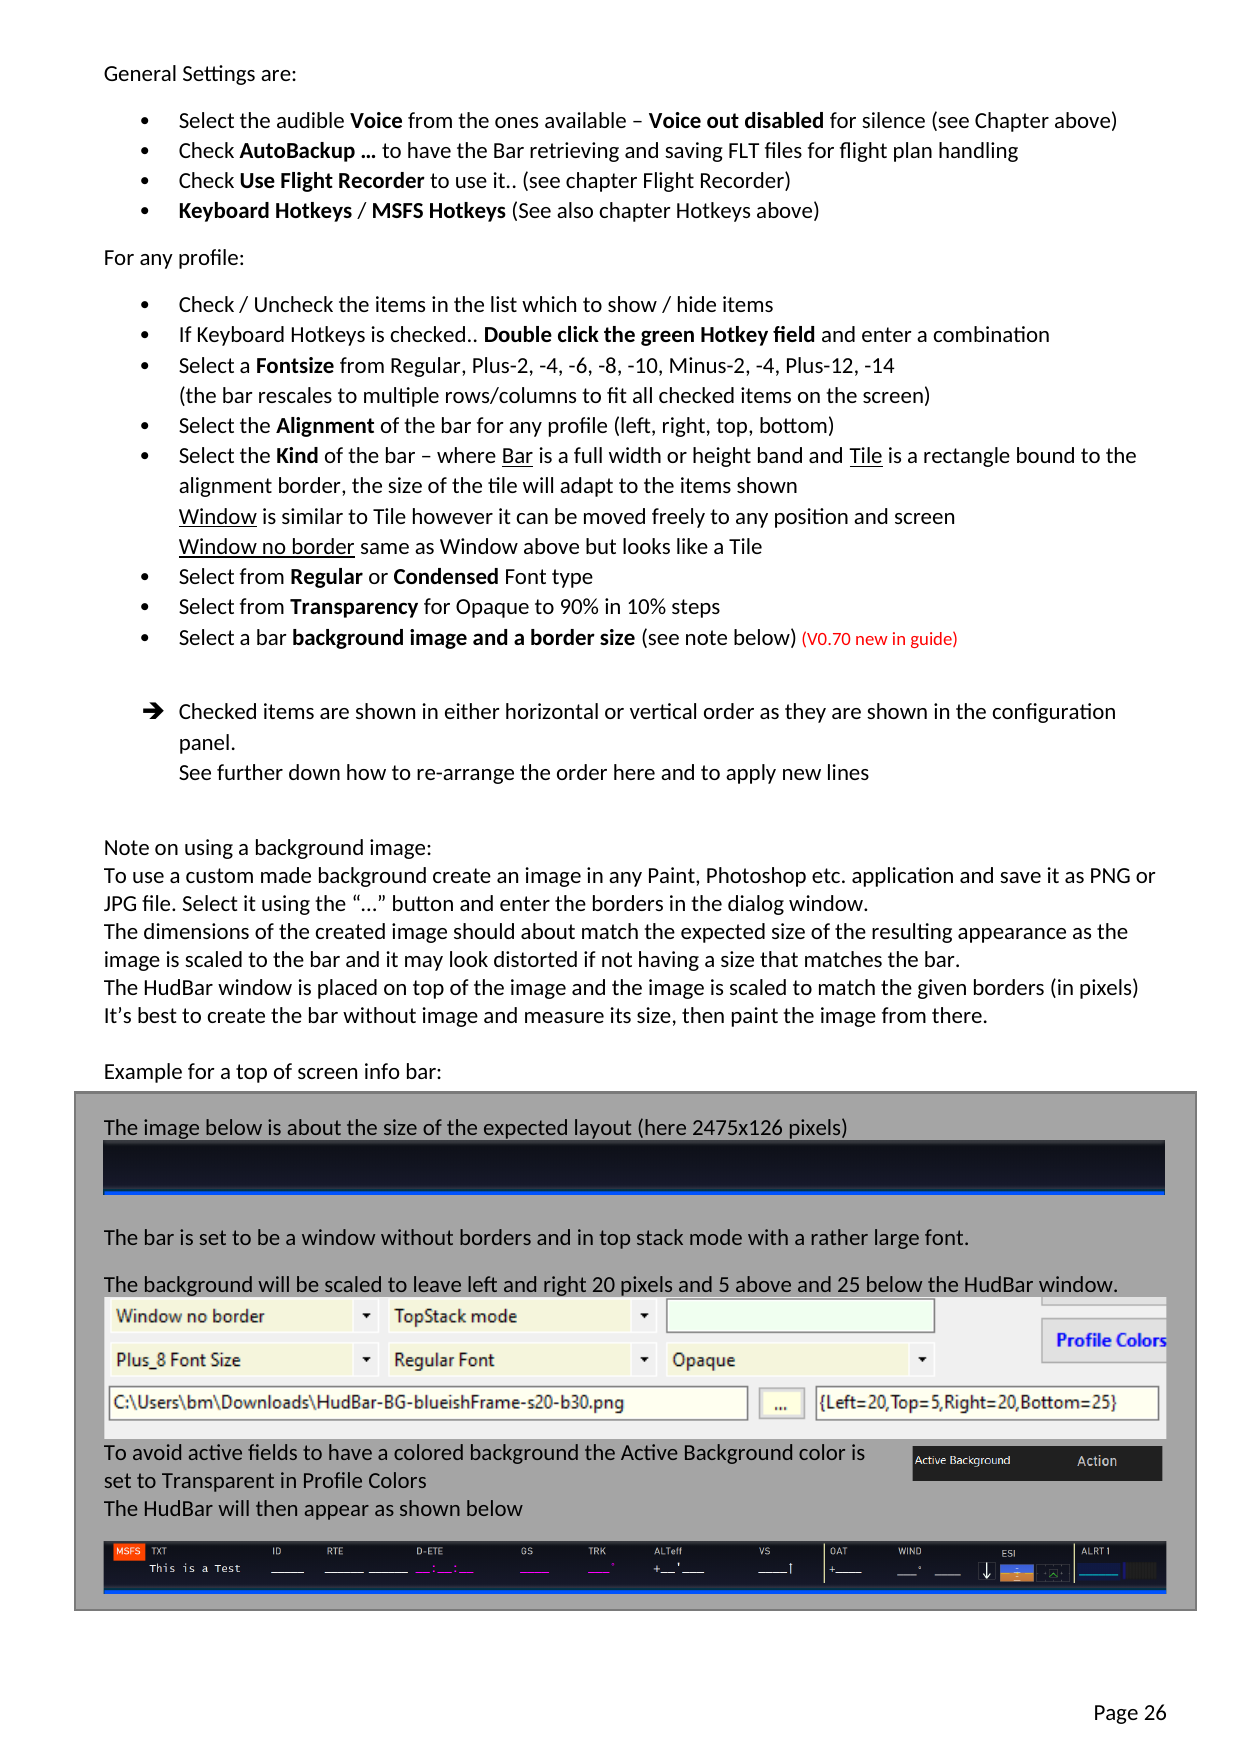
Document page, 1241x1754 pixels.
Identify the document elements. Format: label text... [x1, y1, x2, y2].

picture [103, 1541, 1167, 1587]
list Check / Uncheck the items in the list which to show / hide items [141, 290, 1167, 318]
list Check Use Flight Recorder to use it.. (see chapter Flight Recorder) [141, 166, 1167, 194]
picture [103, 1297, 1167, 1439]
list Select from Regular or Condensed Font type [141, 562, 1167, 590]
list Select the audible Voice from the ones available – Voice out disabled for silence (see Chapter above) [141, 106, 1167, 134]
list Select the Kind of the bar – where Bar is a full width or height band and Tile is a rectangle bound to the alignment border, the size of the tile will adapt to the items shown Window is similar to Tile however it can be moved freely to any position and screen Window no border same as Window above but looks like a Tile [141, 441, 1167, 560]
text To use a custom made background create an image in any Paint, Photoshop etc. application and save it as PNG or JPG file. Select it using the “…” button and enter the borders in the dialog window. [103, 861, 1167, 917]
text Example for a top of screen info bar: [103, 1057, 1167, 1085]
list Select a Fontsize from Regular, Plus-2, -4, -6, -8, -10, Minus-2, -4, Plus-12, -14 (the bar rescales to multiple rows/columns to fit all checked items on the screen) [141, 351, 1167, 409]
text General Settings are: [103, 59, 1167, 87]
list Checked items are shown in either horizontal or vertical order as they are shown in the configuration panel. See further down how to re-arrange the order here and to apply new lines [141, 697, 1167, 786]
list Select the Alignment of the bar for any profile (left, right, top, bottom) [141, 411, 1167, 439]
text The bar is set to be a window without borders and in top stack mode with a rather large font. [103, 1223, 1167, 1251]
list Keyboard Hotkeys / MSFS Hotkeys (See also chapter Hotkeys above) [141, 197, 1167, 224]
text The HudBar will then appear as shown below [103, 1494, 1167, 1522]
list Select a bar background image and a border size (see note below) (V0.70 new in guide) [141, 623, 1167, 651]
picture [912, 1446, 1163, 1481]
text The image below is about the size of the expected layout (here 2475x126 pixels) [103, 1113, 1167, 1141]
text The background will be scaled to leave left and right 20 pixels and 5 above and 25 below the HudBar window. [103, 1270, 1167, 1297]
text For any profile: [103, 243, 1167, 271]
list Select from Transparency for Opaque to 90% in 10% steps [141, 592, 1167, 620]
text It’s best to create the bar without image and measure its size, then paint the image from there. [103, 1001, 1167, 1029]
text The HudBar window is placed on top of the image and the image is scaled to match the given borders (in pixels) [103, 973, 1167, 1001]
text To avoid active fields to have a colored background the Active Background color is set to Transparent in Profile Colors [103, 1439, 1167, 1494]
text Note on using a background image: [103, 833, 1167, 861]
text The dimensions of the created image should about match the expected size of the resulting appearance as the image is scaled to the bar and it may look distorted if not having a size that matches the bar. [103, 917, 1167, 973]
list Check AutoBackup … to have the Bar retrieving and saving FLT files for flight plan handling [141, 136, 1167, 164]
picture [103, 1140, 1165, 1188]
list If Keyboard Hotkeys is checked.. Double click the green Hotkey field and enter a combination [141, 321, 1167, 348]
